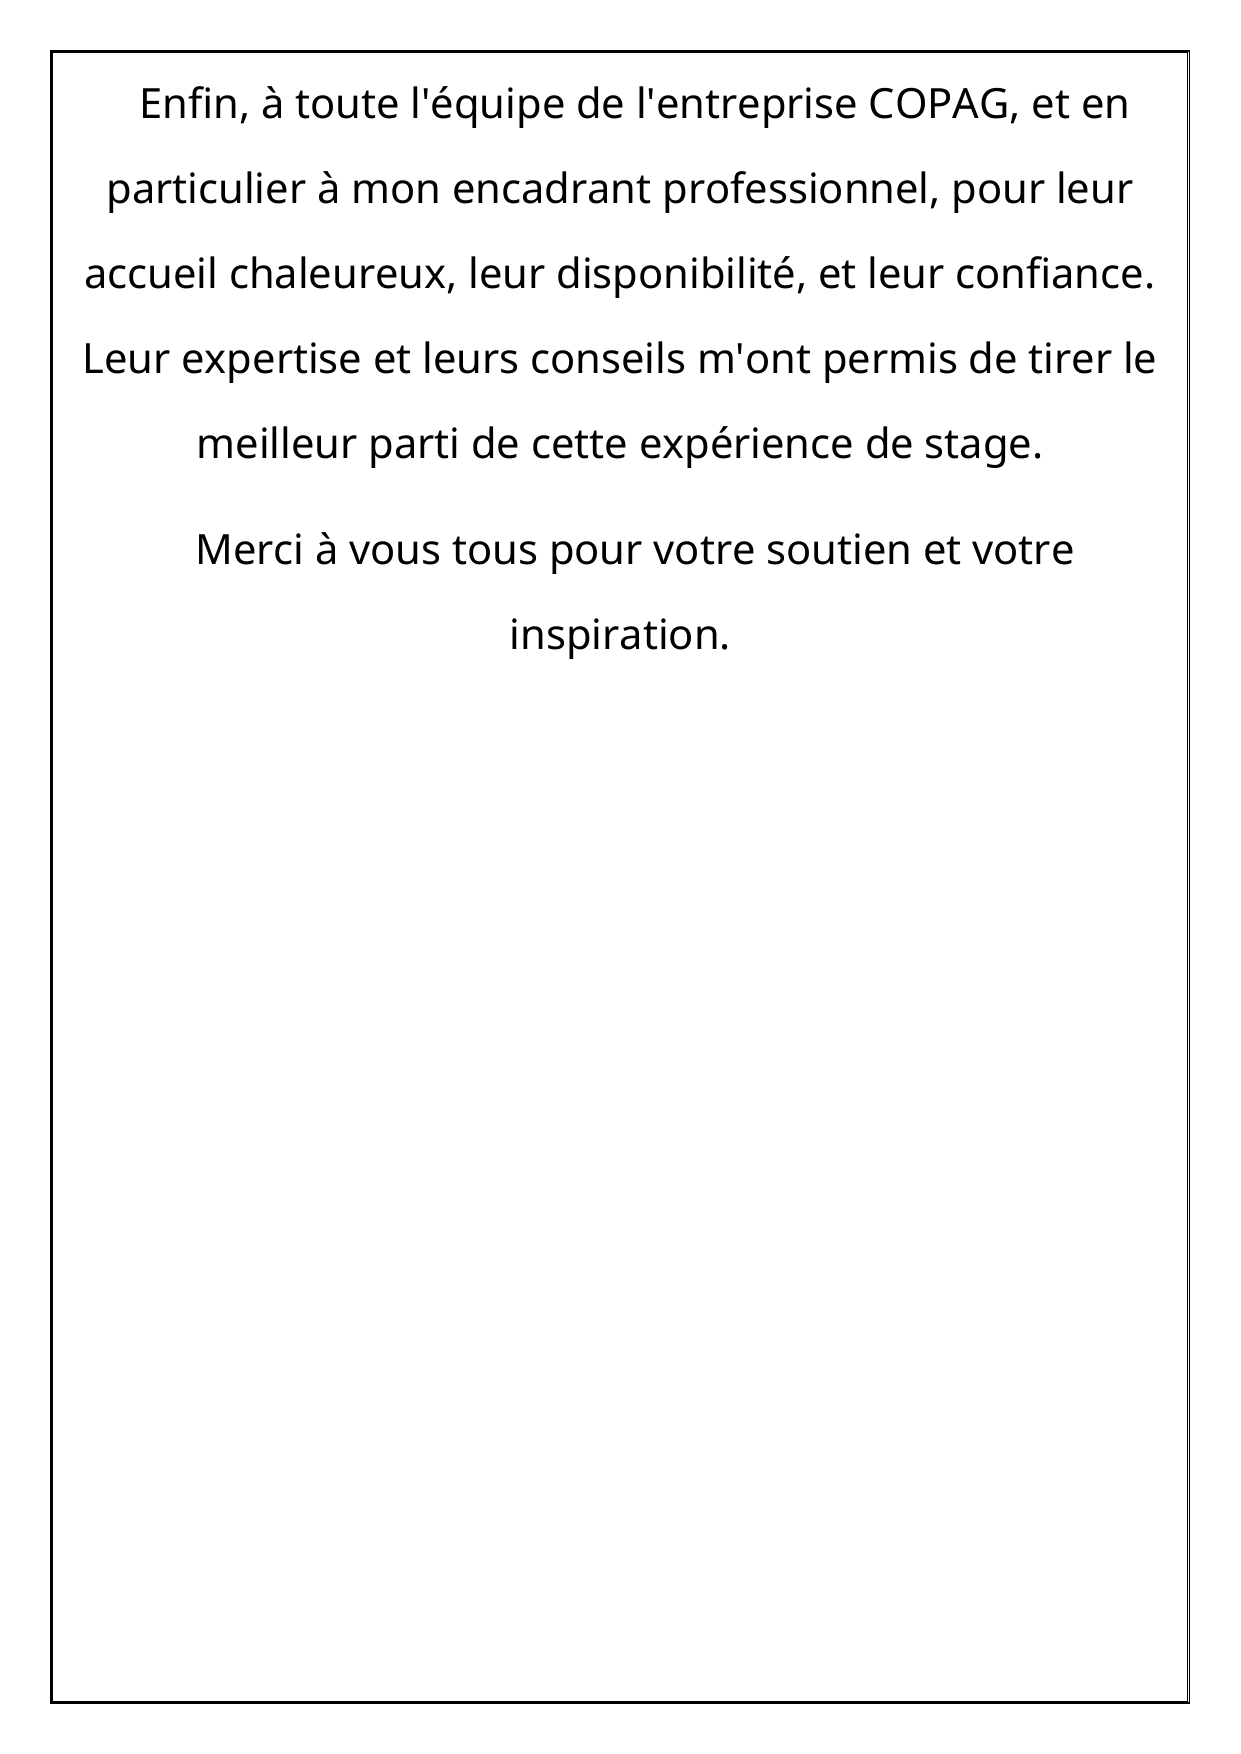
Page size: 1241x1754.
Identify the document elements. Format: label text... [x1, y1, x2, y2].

text Merci à vous tous pour votre soutien et votre inspiration. [73, 520, 1167, 662]
text Enfin, à toute l'équipe de l'entreprise COPAG, et en particulier à mon encadrant professionnel, pour leur accueil chaleureux, leur disponibilité, et leur confiance. Leur expertise et leurs conseils m'ont permis de tirer le meilleur parti de cette expérience de stage. [73, 73, 1167, 471]
